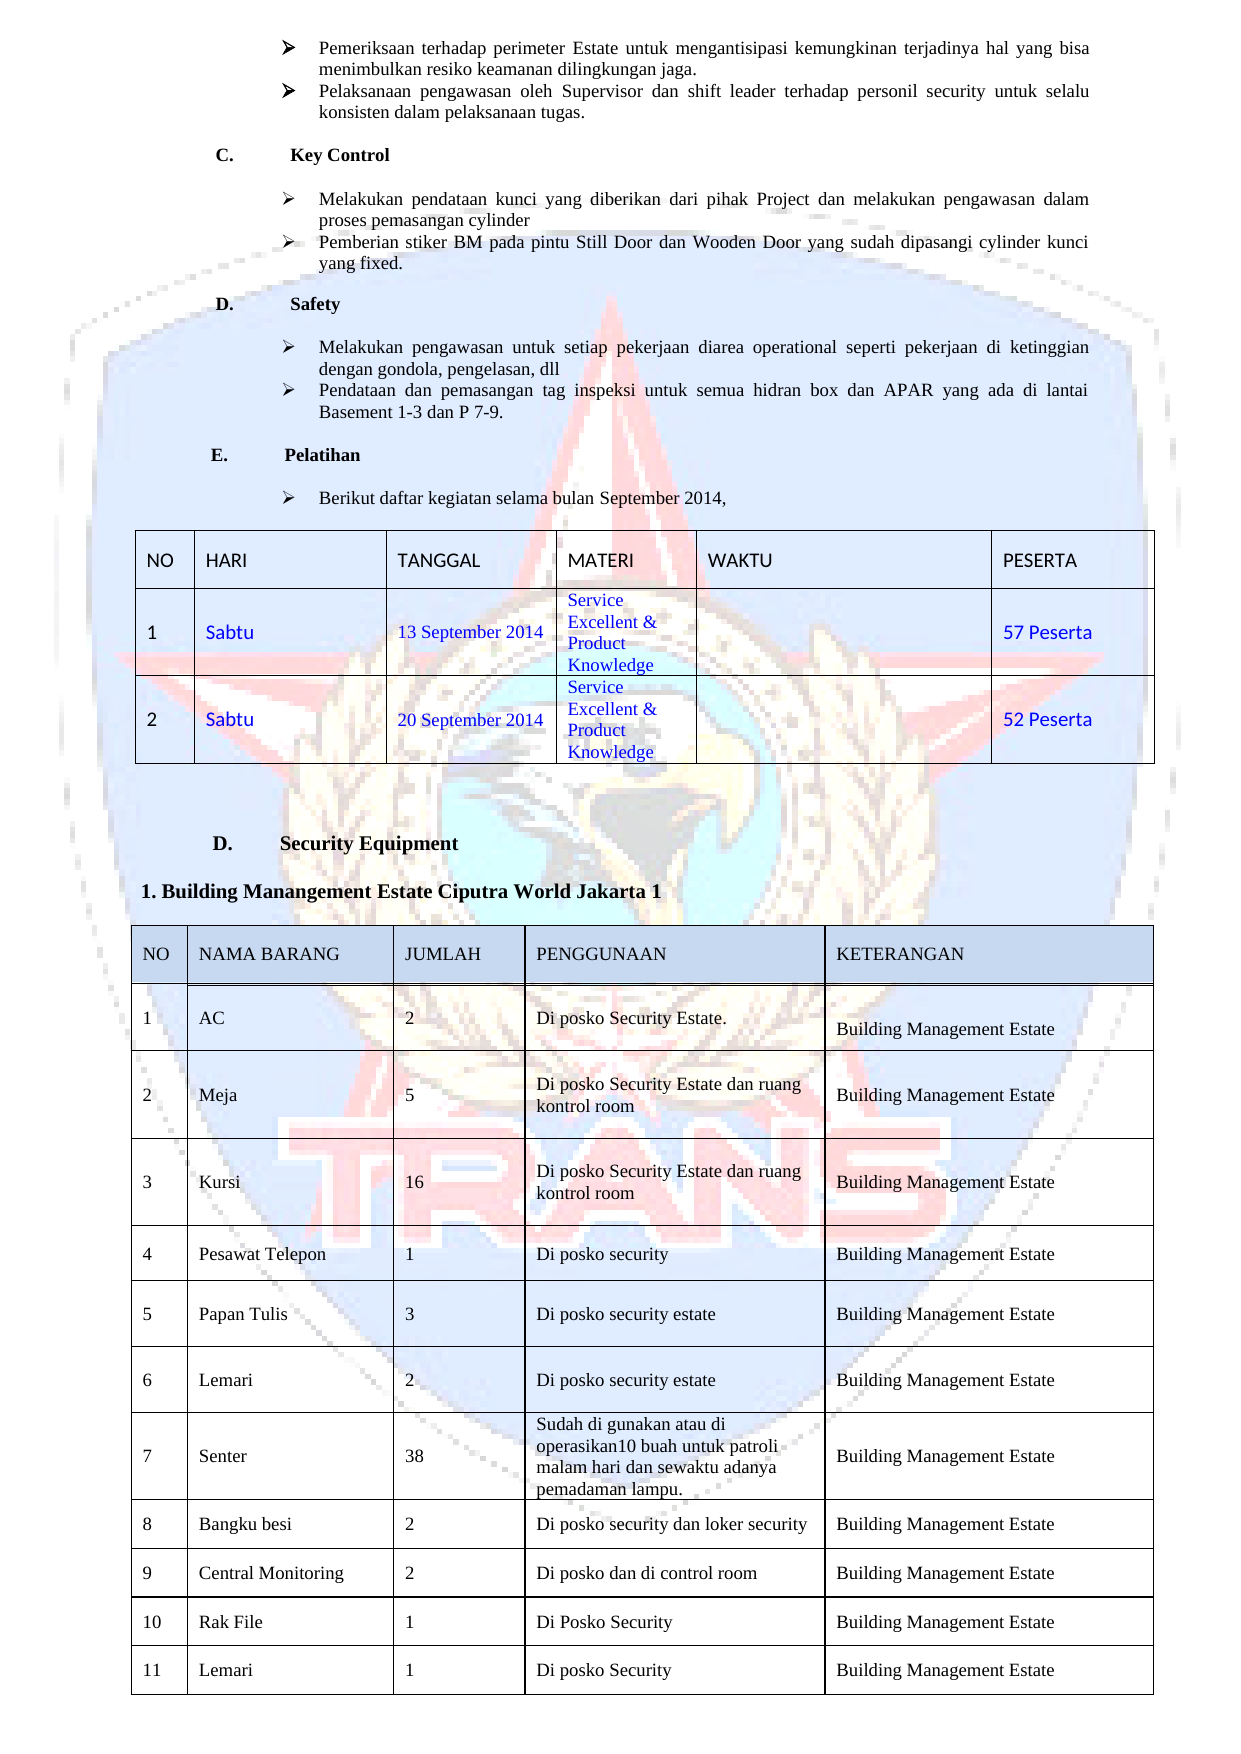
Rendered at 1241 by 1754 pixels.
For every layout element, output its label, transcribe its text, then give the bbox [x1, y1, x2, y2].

table_cell 57 Peserta [992, 589, 1154, 675]
table_cell Di posko Security Estate dan ruang kontrol room [526, 1139, 824, 1225]
table_header KETERANGAN [826, 926, 1153, 982]
table_cell Lemari [188, 1646, 393, 1694]
table_cell Di Posko Security [526, 1598, 824, 1645]
table_cell Senter [188, 1413, 393, 1499]
table_cell Di posko dan di control room [526, 1549, 824, 1596]
table_cell 5 [132, 1281, 187, 1346]
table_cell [826, 1646, 1153, 1694]
table_cell Di posko Security Estate. [526, 986, 824, 1050]
table_cell Sabtu [195, 676, 386, 762]
table_header TANGGAL [387, 531, 556, 588]
table_cell 38 [394, 1413, 524, 1499]
table_cell Building Management Estate [826, 1051, 1153, 1138]
table_cell 8 [132, 1500, 187, 1548]
table_cell 2 [394, 1549, 524, 1596]
table_cell Sudah di gunakan atau di operasikan10 buah untuk patroli malam hari dan sewaktu adanya pemadaman lampu. [526, 1413, 824, 1499]
table_cell Di posko security estate [526, 1347, 824, 1412]
table_cell Di posko security estate [526, 1281, 824, 1346]
table_cell AC [188, 986, 393, 1050]
subtitle D. Safety [150, 293, 1090, 314]
table_header PENGGUNAAN [526, 926, 824, 982]
table_header HARI [195, 531, 386, 588]
table_cell 11 [132, 1646, 187, 1694]
table_cell Building Management Estate [826, 1139, 1153, 1225]
table_cell 7 [132, 1413, 187, 1499]
table_header WAKTU [697, 531, 991, 588]
text 1. Building Manangement Estate Ciputra World Jakarta 1 [141, 879, 1090, 903]
table_cell 10 [132, 1598, 187, 1645]
table_cell 1 [136, 589, 194, 675]
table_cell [826, 1598, 1153, 1645]
table_cell 13 September 2014 [387, 589, 556, 675]
table_cell 2 [394, 986, 524, 1050]
table_cell Di posko security dan loker security [526, 1500, 824, 1548]
table_cell Papan Tulis [188, 1281, 393, 1346]
table_cell Building Management Estate [826, 1413, 1153, 1499]
list Melakukan pendataan kunci yang diberikan dari pihak Project dan melakukan pengawasan dalam proses pemasangan cylinder [281, 187, 1090, 231]
table_cell 16 [394, 1139, 524, 1225]
table_cell 20 September 2014 [387, 676, 556, 762]
table_cell Lemari [188, 1347, 393, 1412]
table_cell Building Management Estate [826, 1500, 1153, 1548]
table_header PESERTA [992, 531, 1154, 588]
table_cell Service Excellent & Product Knowledge [557, 589, 696, 675]
table_cell [697, 589, 991, 675]
table_cell [697, 676, 991, 762]
table_cell Building Management Estate [826, 1226, 1153, 1280]
table_cell Kursi [188, 1139, 393, 1225]
table_cell Bangku besi [188, 1500, 393, 1548]
table_cell 1 [394, 1598, 524, 1645]
table_cell Di posko security [526, 1226, 824, 1280]
table_cell Building Management Estate [826, 1281, 1153, 1346]
table_cell 52 Peserta [992, 676, 1154, 762]
table_cell Di posko Security [526, 1646, 824, 1694]
list Pelaksanaan pengawasan oleh Supervisor dan shift leader terhadap personil security untuk selalu konsisten dalam pelaksanaan tugas. [281, 80, 1090, 123]
table_header NO [136, 531, 194, 588]
table_cell 2 [136, 676, 194, 762]
table_cell 5 [394, 1051, 524, 1138]
table_cell 9 [132, 1549, 187, 1596]
list Pemberian stiker BM pada pintu Still Door dan Wooden Door yang sudah dipasangi cylinder kunci yang fixed. [281, 231, 1090, 274]
table_cell Building Management Estate [826, 1347, 1153, 1412]
list Melakukan pengawasan untuk setiap pekerjaan diarea operational seperti pekerjaan di ketinggian dengan gondola, pengelasan, dll [281, 336, 1090, 379]
table_header MATERI [557, 531, 696, 588]
table_cell 2 [132, 1051, 187, 1138]
table_cell 3 [394, 1281, 524, 1346]
subtitle E. Pelatihan [150, 444, 1090, 465]
table_cell 2 [394, 1500, 524, 1548]
table_cell 3 [132, 1139, 187, 1225]
table_cell Building Management Estate [826, 1549, 1153, 1596]
table_cell 1 [132, 984, 187, 1050]
table_cell 4 [132, 1226, 187, 1280]
list Berikut daftar kegiatan selama bulan September 2014, [281, 487, 1090, 508]
table_cell Central Monitoring [188, 1549, 393, 1596]
table_cell Service Excellent & Product Knowledge [557, 676, 696, 762]
text D. Security Equipment [150, 831, 1090, 855]
list Pendataan dan pemasangan tag inspeksi untuk semua hidran box dan APAR yang ada di lantai Basement 1-3 dan P 7-9. [281, 379, 1090, 422]
table_cell 6 [132, 1347, 187, 1412]
table_cell Pesawat Telepon [188, 1226, 393, 1280]
table_cell Building Management Estate [826, 986, 1153, 1050]
table_cell 1 [394, 1646, 524, 1694]
table_cell Sabtu [195, 589, 386, 675]
table_header JUMLAH [394, 926, 524, 982]
list Pemeriksaan terhadap perimeter Estate untuk mengantisipasi kemungkinan terjadinya hal yang bisa menimbulkan resiko keamanan dilingkungan jaga. [281, 37, 1090, 80]
table_header NO [132, 926, 187, 982]
table_cell Rak File [188, 1598, 393, 1645]
subtitle C. Key Control [150, 144, 1090, 166]
table_cell 2 [394, 1347, 524, 1412]
table_header NAMA BARANG [188, 926, 393, 982]
table_cell Di posko Security Estate dan ruang kontrol room [526, 1051, 824, 1138]
table_cell Meja [188, 1051, 393, 1138]
table_cell 1 [394, 1226, 524, 1280]
